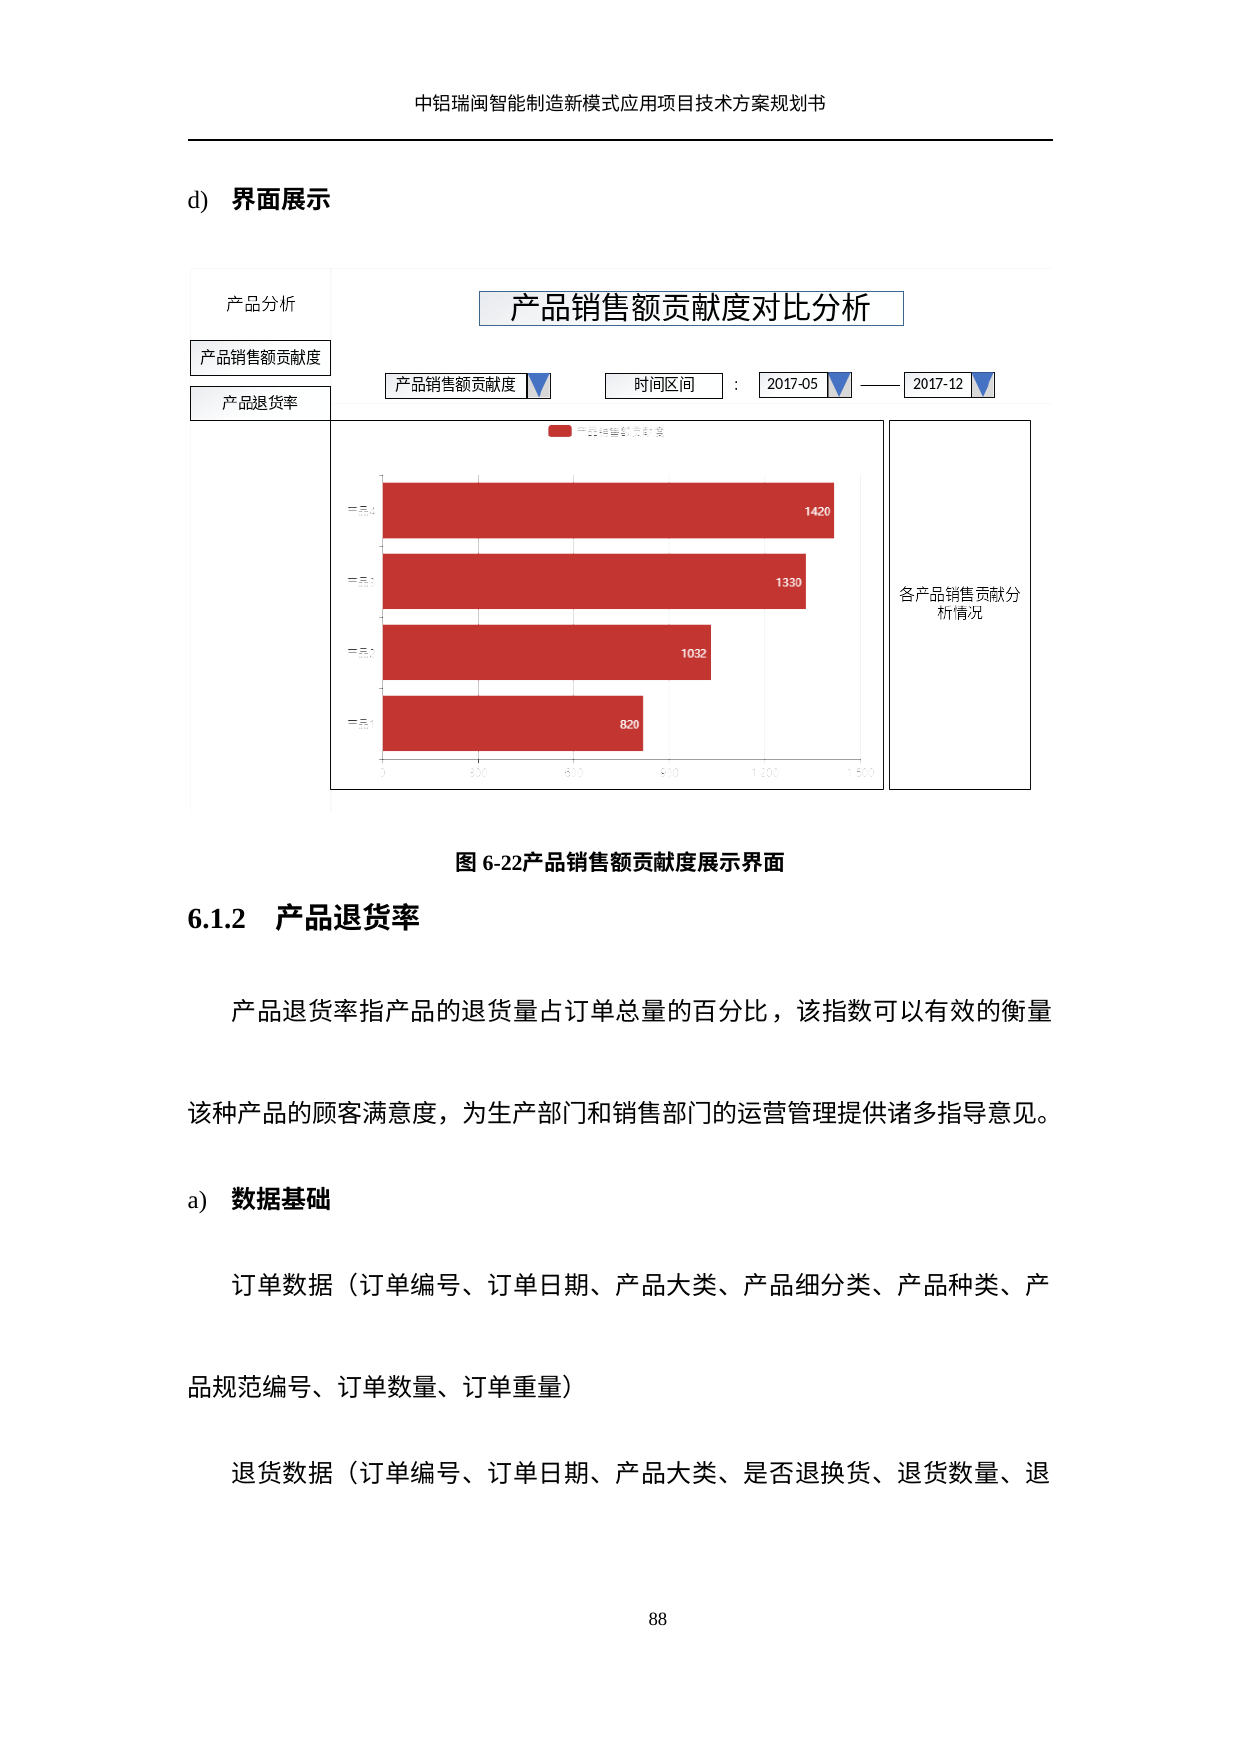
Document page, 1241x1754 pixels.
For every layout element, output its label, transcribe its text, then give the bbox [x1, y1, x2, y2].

subtitle 界面展示 [187, 164, 1053, 232]
text 产品退货率指产品的退货量占订单总量的百分比，该指数可以有效的衡量该种产品的顾客满意度，为生产部门和销售部门的运营管理提供诸多指导意见。 [187, 976, 1053, 1145]
subtitle 数据基础 [187, 1163, 1053, 1231]
text 订单数据（订单编号、订单日期、产品大类、产品细分类、产品种类、产品规范编号、订单数量、订单重量） [187, 1249, 1053, 1419]
subtitle 产品退货率 [187, 895, 1053, 937]
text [187, 1437, 1053, 1505]
